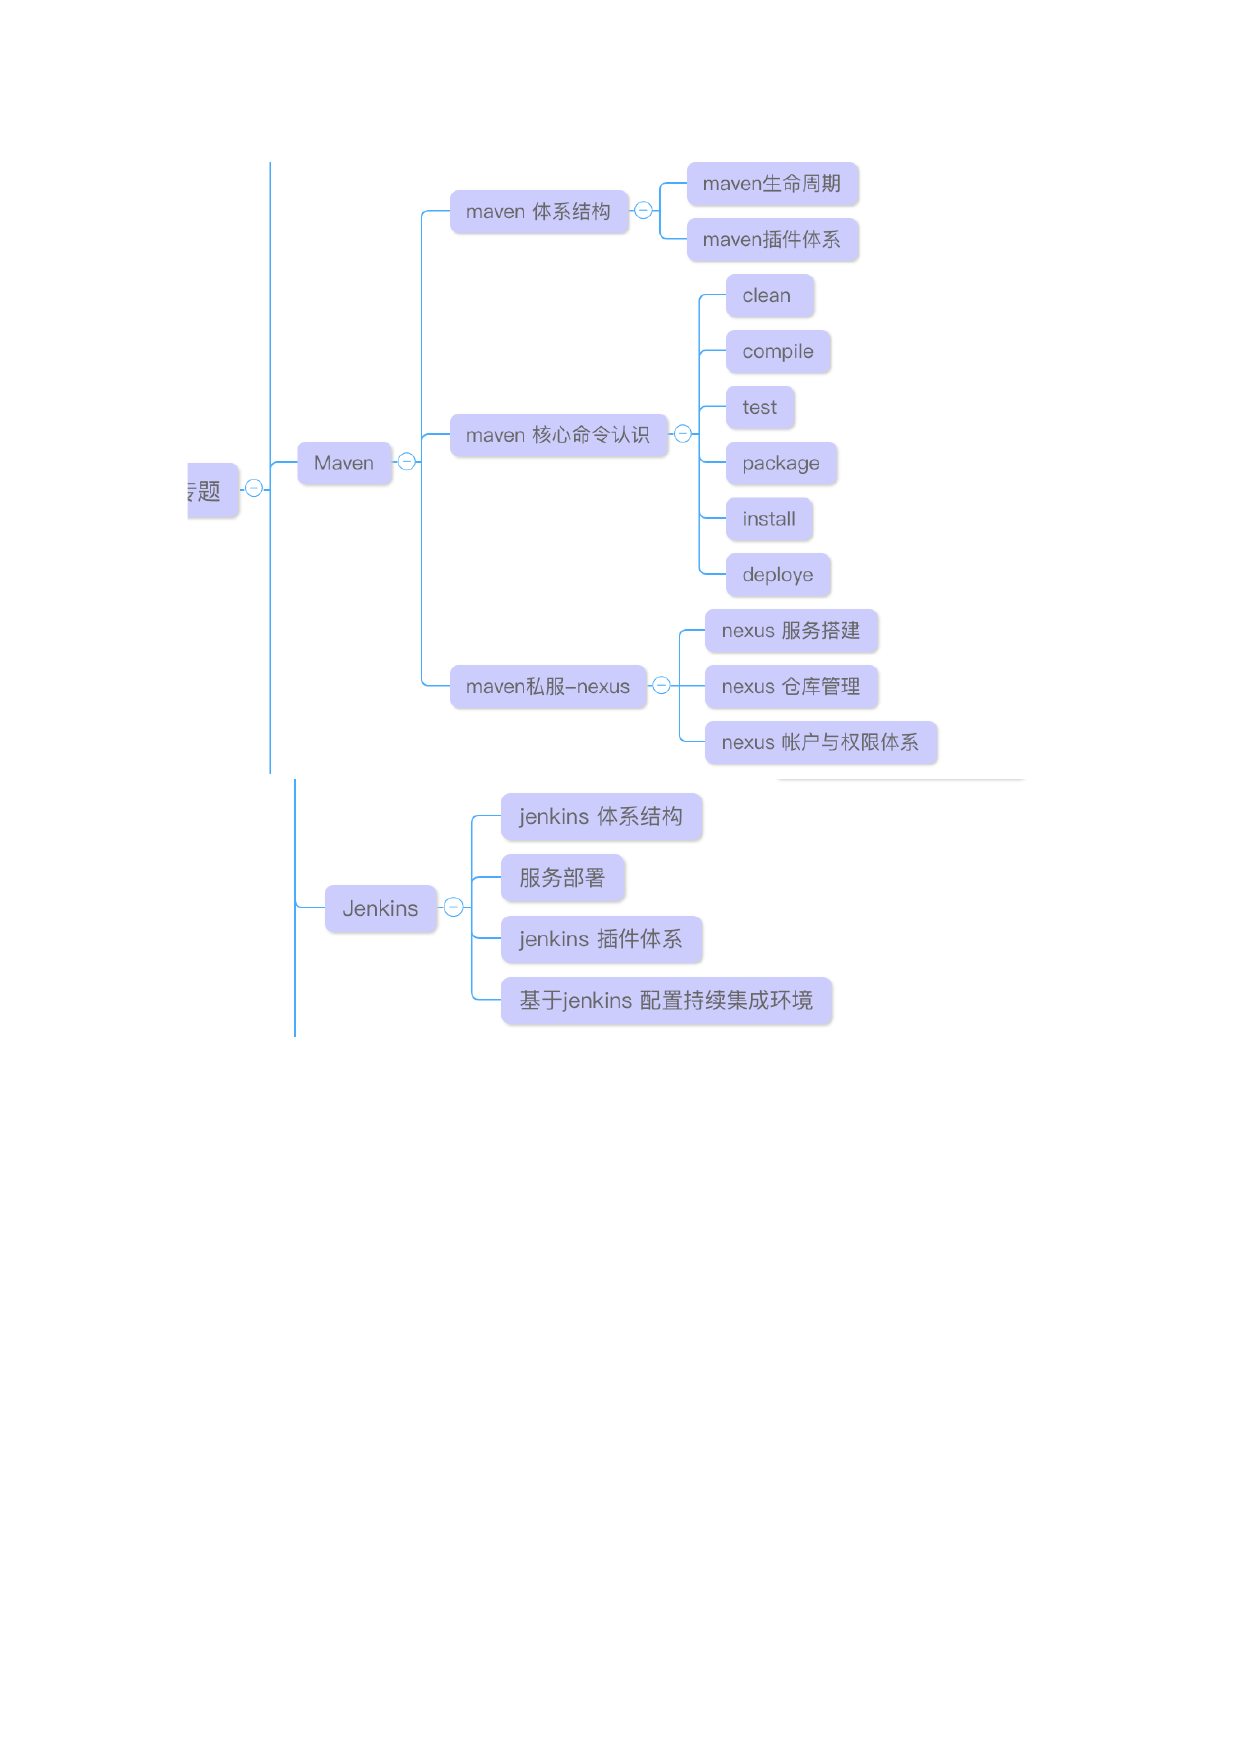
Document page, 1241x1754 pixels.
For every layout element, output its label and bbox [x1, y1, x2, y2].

picture [187, 779, 1053, 1037]
picture [187, 162, 1053, 774]
